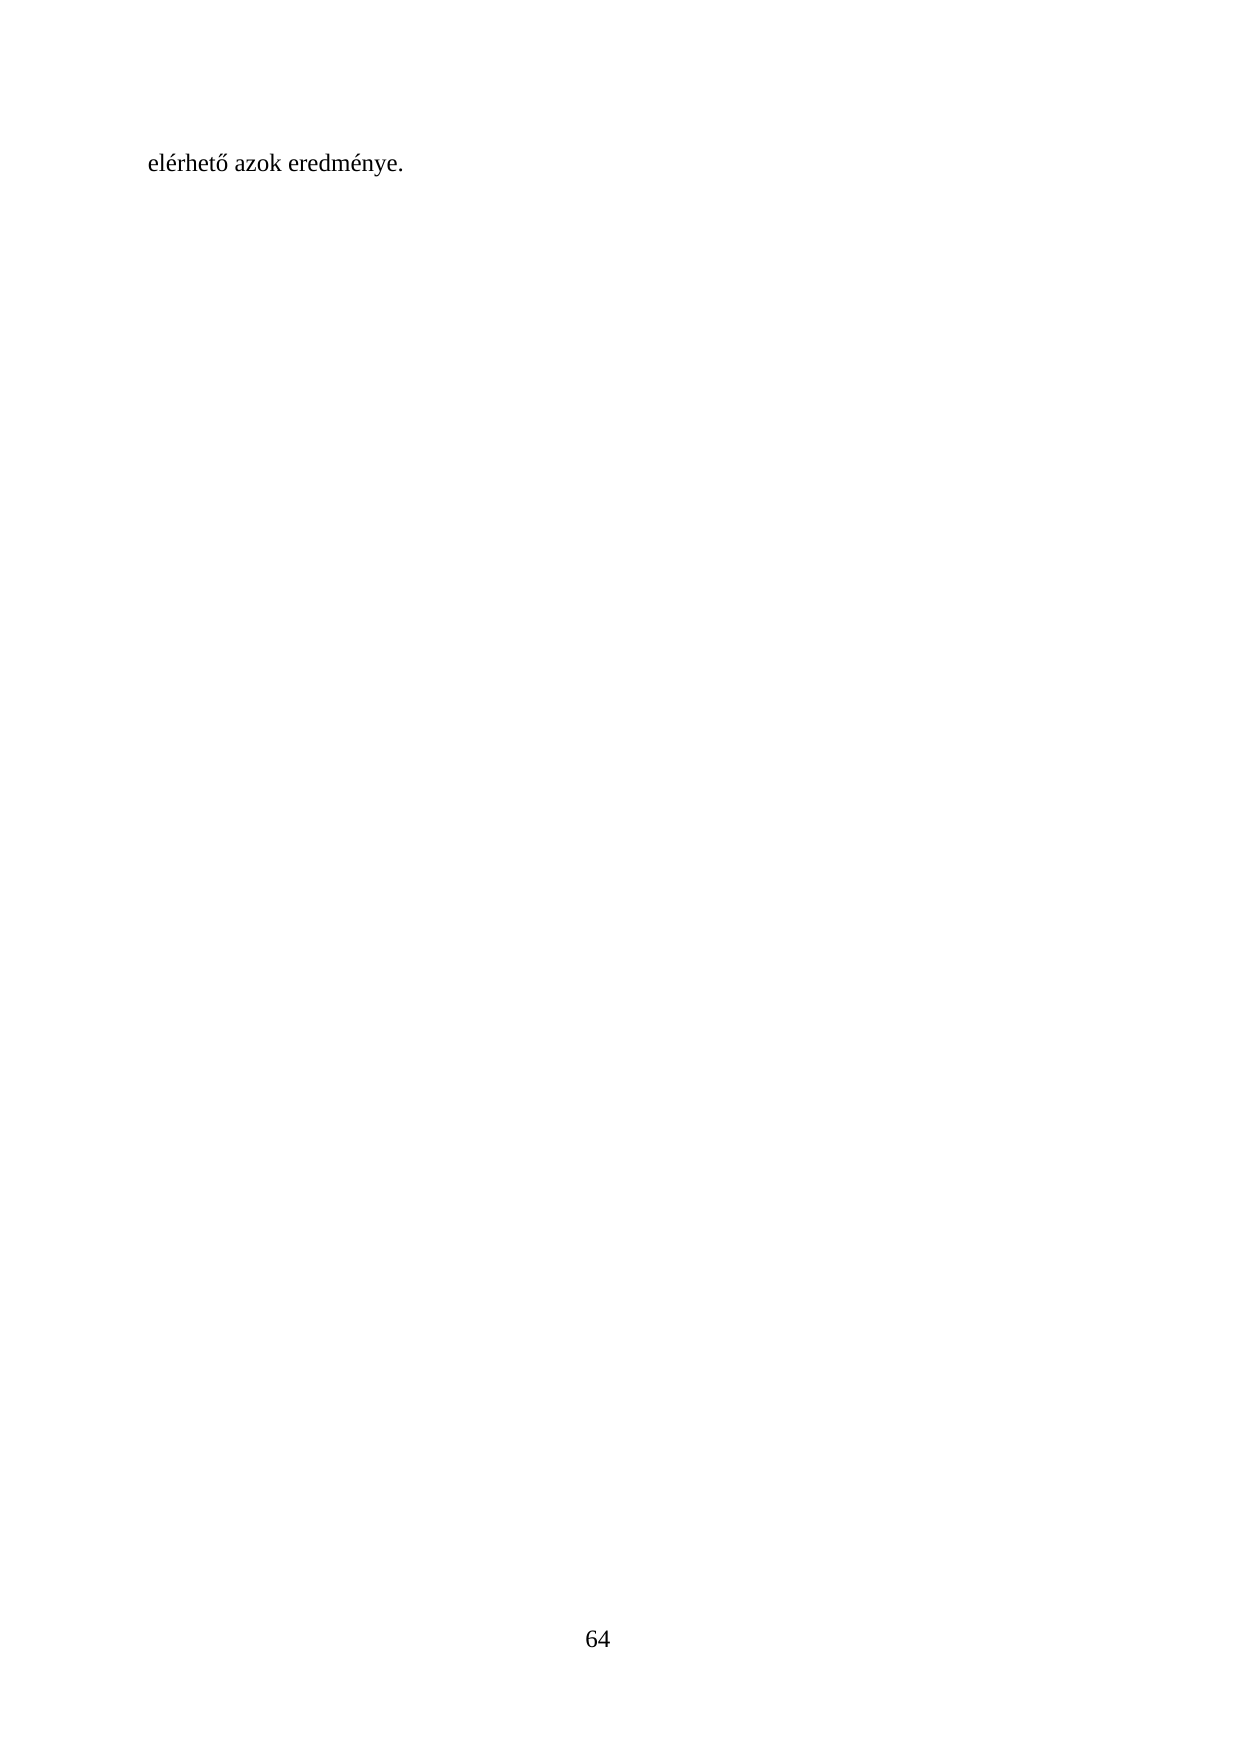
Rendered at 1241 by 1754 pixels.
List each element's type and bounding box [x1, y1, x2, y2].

text [148, 148, 1092, 176]
